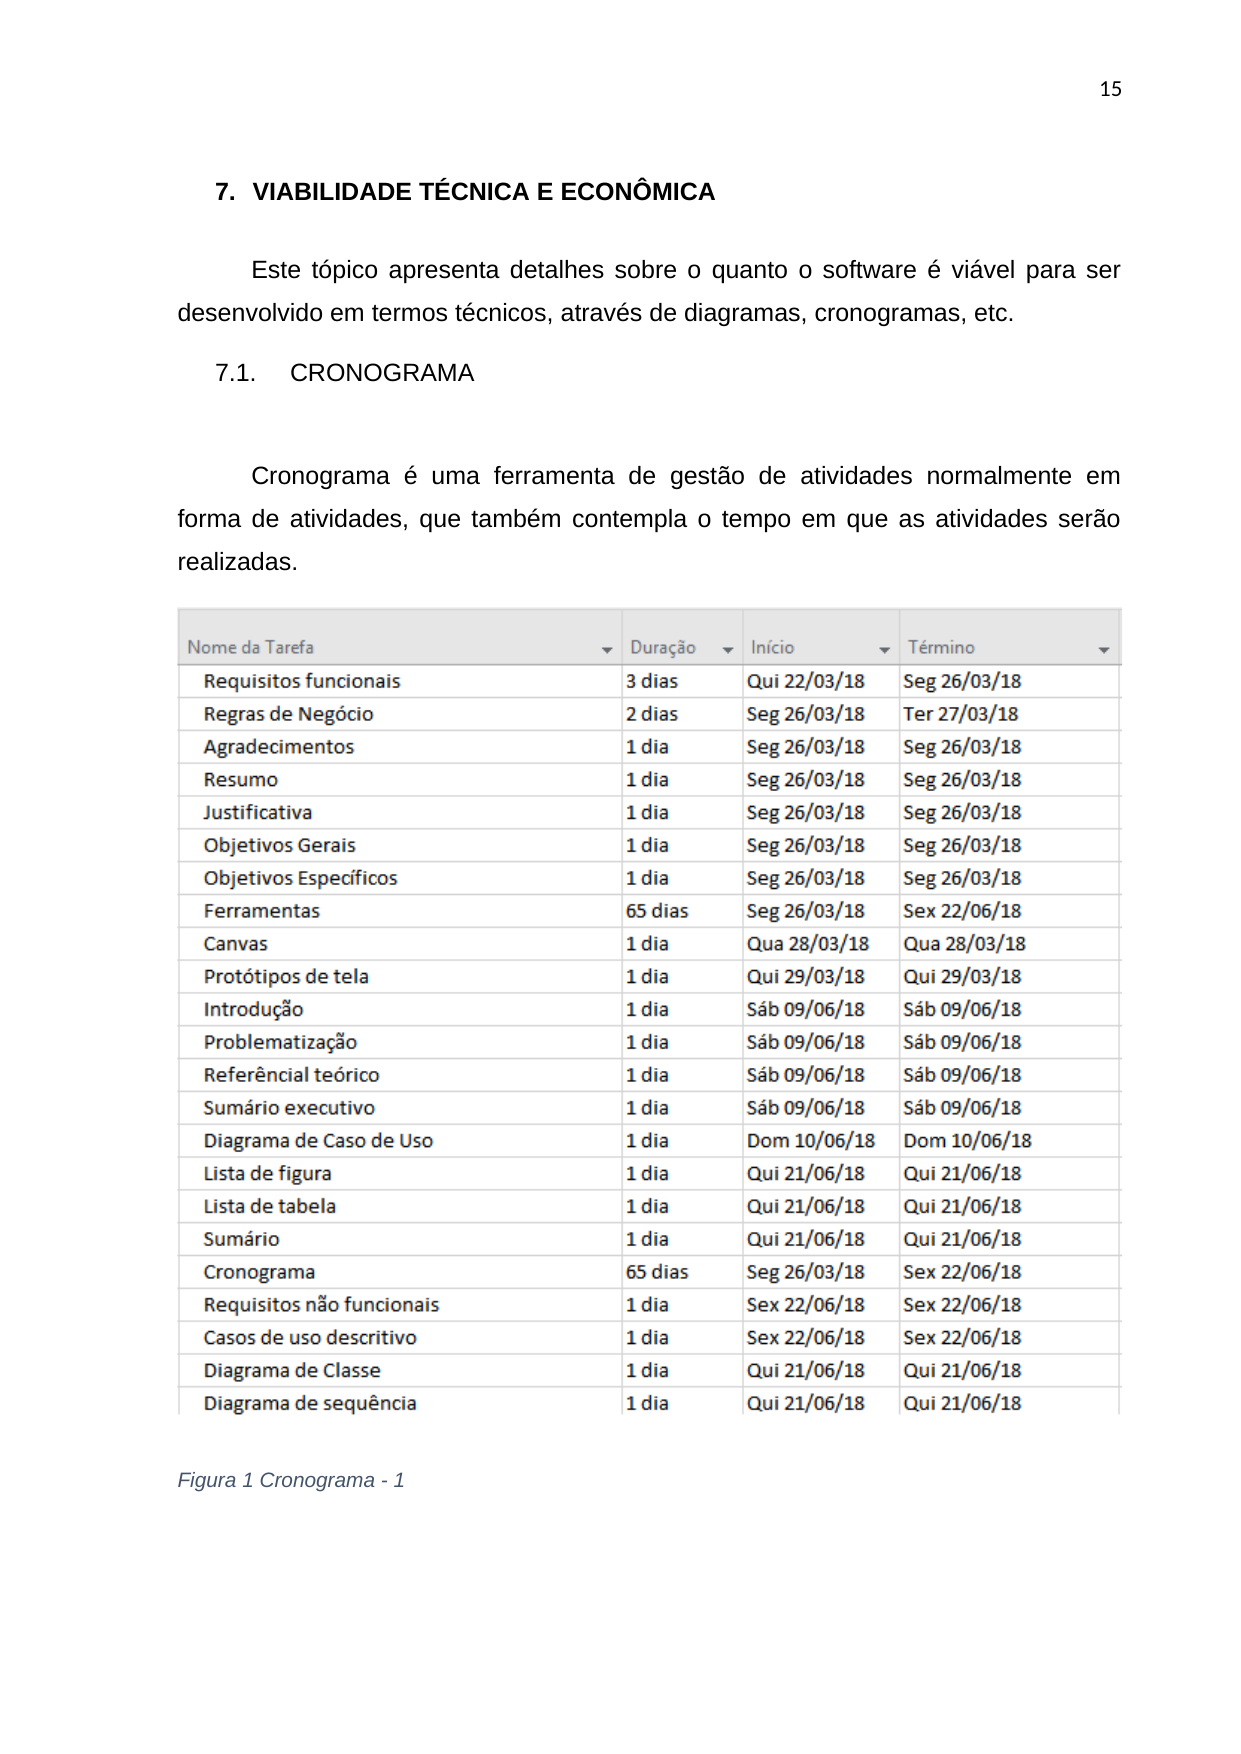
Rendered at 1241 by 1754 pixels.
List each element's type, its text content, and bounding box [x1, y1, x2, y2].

text Este tópico apresenta detalhes sobre o quanto o software é viável para ser desenvolvido em termos técnicos, através de diagramas, cronogramas, etc. [177, 255, 1122, 327]
text Figura 1 Cronograma - 1 [177, 1468, 1122, 1492]
text VIABILIDADE TÉCNICA E ECONÔMICA [215, 177, 1122, 206]
text Cronograma é uma ferramenta de gestão de atividades normalmente em forma de atividades, que também contempla o tempo em que as atividades serão realizadas. [177, 461, 1122, 576]
picture [177, 607, 1123, 1437]
text CRONOGRAMA [215, 358, 1122, 387]
